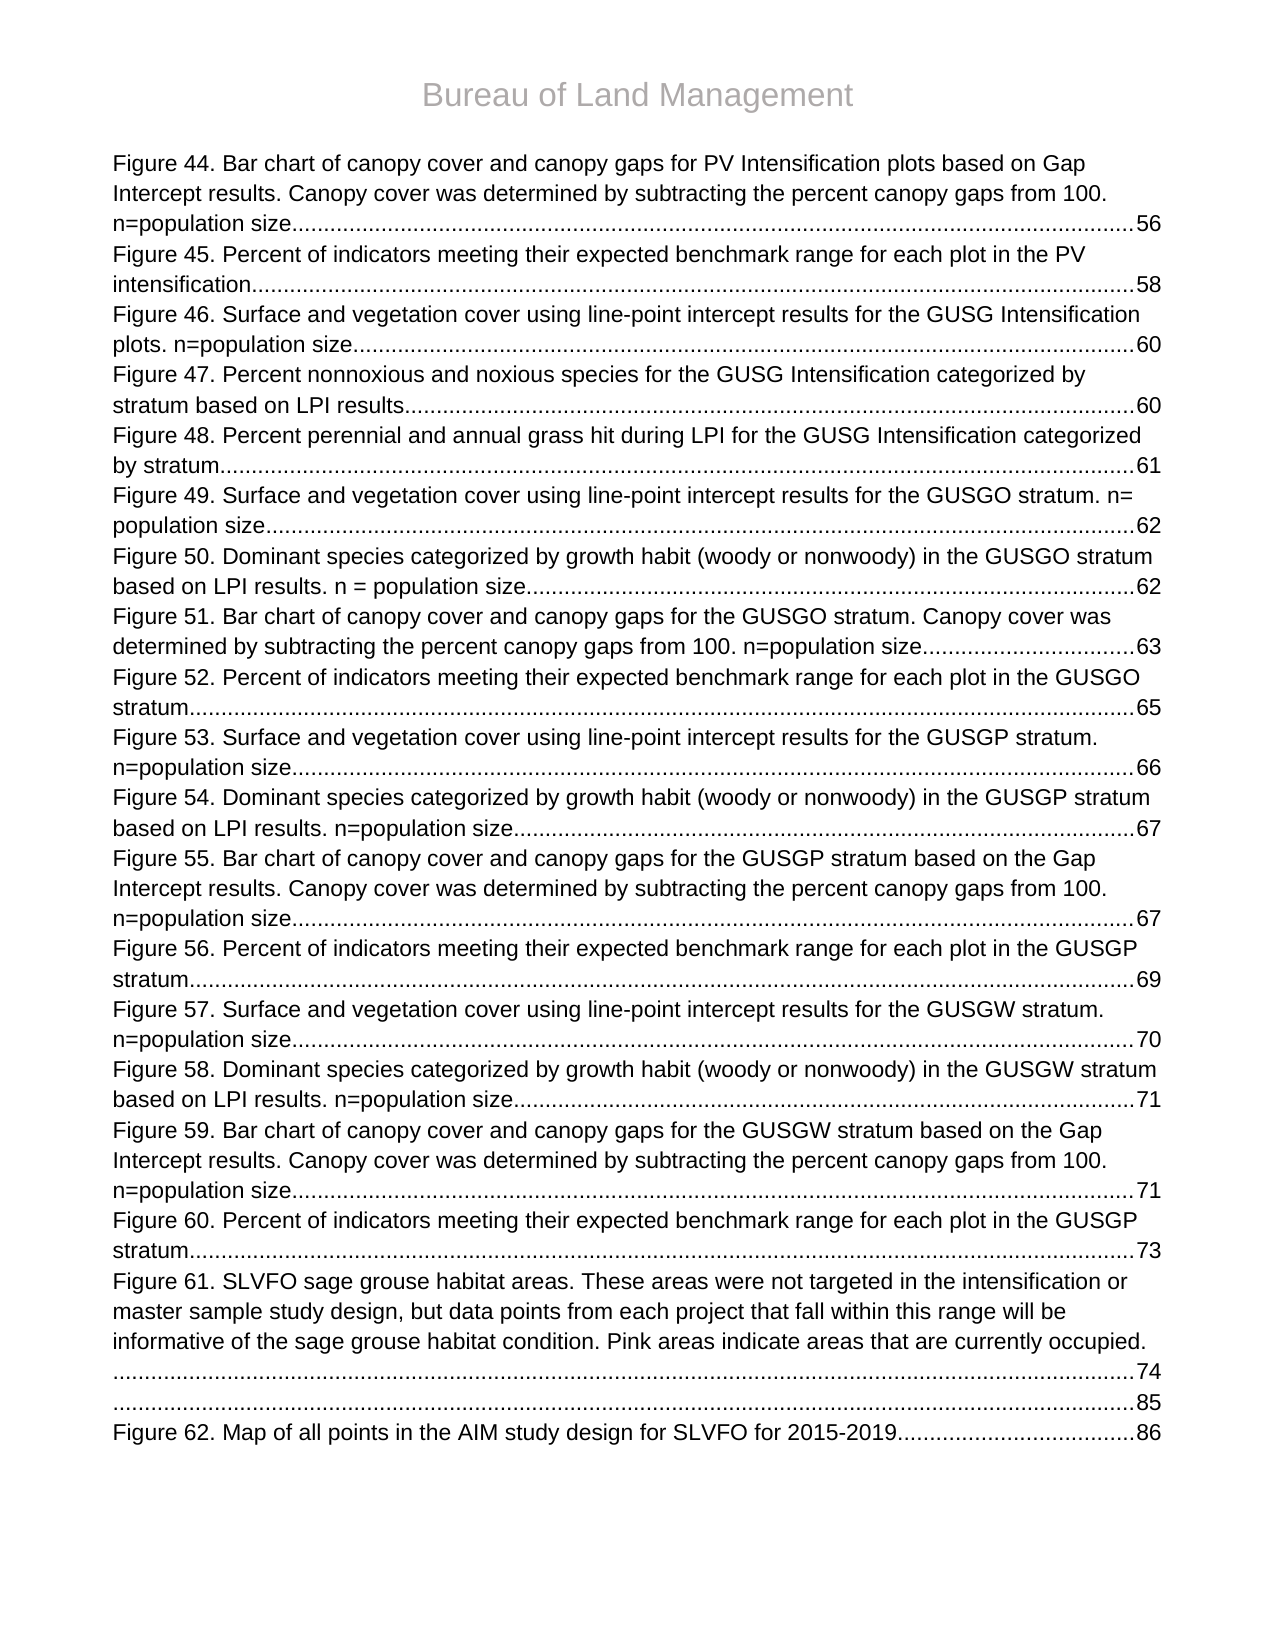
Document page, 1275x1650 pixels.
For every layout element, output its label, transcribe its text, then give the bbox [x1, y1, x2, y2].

text Figure 57. Surface and vegetation cover using line-point intercept results for the GUSGW stratum. n=population size. 70 [112, 996, 1162, 1052]
text Figure 48. Percent perennial and annual grass hit during LPI for the GUSG Intensification categorized by stratum. 61 [112, 422, 1162, 478]
text Figure 61. SLVFO sage grouse habitat areas. These areas were not targeted in the intensification or master sample study design, but data points from each project that fall within this range will be informative of the sage grouse habitat condition. Pink areas indicate areas that are currently occupied. 74 [112, 1268, 1162, 1385]
text Figure 58. Dominant species categorized by growth habit (woody or nonwoody) in the GUSGW stratum based on LPI results. n=population size. 71 [112, 1056, 1162, 1113]
text 85 [112, 1388, 1162, 1415]
text Figure 62. Map of all points in the AIM study design for SLVFO for 2015-2019. 86 [112, 1419, 1162, 1445]
text Figure 47. Percent nonnoxious and noxious species for the GUSG Intensification categorized by stratum based on LPI results. 60 [112, 361, 1162, 418]
text Figure 56. Percent of indicators meeting their expected benchmark range for each plot in the GUSGP stratum. 69 [112, 935, 1162, 992]
text Figure 53. Surface and vegetation cover using line-point intercept results for the GUSGP stratum. n=population size. 66 [112, 724, 1162, 781]
text Figure 50. Dominant species categorized by growth habit (woody or nonwoody) in the GUSGO stratum based on LPI results. n = population size. 62 [112, 543, 1162, 599]
text Figure 44. Bar chart of canopy cover and canopy gaps for PV Intensification plots based on Gap Intercept results. Canopy cover was determined by subtracting the percent canopy gaps from 100. n=population size. 56 [112, 150, 1162, 237]
text Figure 45. Percent of indicators meeting their expected benchmark range for each plot in the PV intensification. 58 [112, 241, 1162, 297]
text Figure 46. Surface and vegetation cover using line-point intercept results for the GUSG Intensification plots. n=population size. 60 [112, 301, 1162, 358]
text Figure 51. Bar chart of canopy cover and canopy gaps for the GUSGO stratum. Canopy cover was determined by subtracting the percent canopy gaps from 100. n=population size. 63 [112, 603, 1162, 660]
text Figure 49. Surface and vegetation cover using line-point intercept results for the GUSGO stratum. n= population size. 62 [112, 482, 1162, 539]
text Figure 59. Bar chart of canopy cover and canopy gaps for the GUSGW stratum based on the Gap Intercept results. Canopy cover was determined by subtracting the percent canopy gaps from 100. n=population size. 71 [112, 1117, 1162, 1203]
text Figure 60. Percent of indicators meeting their expected benchmark range for each plot in the GUSGP stratum. 73 [112, 1207, 1162, 1264]
text Figure 54. Dominant species categorized by growth habit (woody or nonwoody) in the GUSGP stratum based on LPI results. n=population size. 67 [112, 784, 1162, 841]
text Figure 52. Percent of indicators meeting their expected benchmark range for each plot in the GUSGO stratum. 65 [112, 663, 1162, 720]
text Figure 55. Bar chart of canopy cover and canopy gaps for the GUSGP stratum based on the Gap Intercept results. Canopy cover was determined by subtracting the percent canopy gaps from 100. n=population size. 67 [112, 845, 1162, 932]
